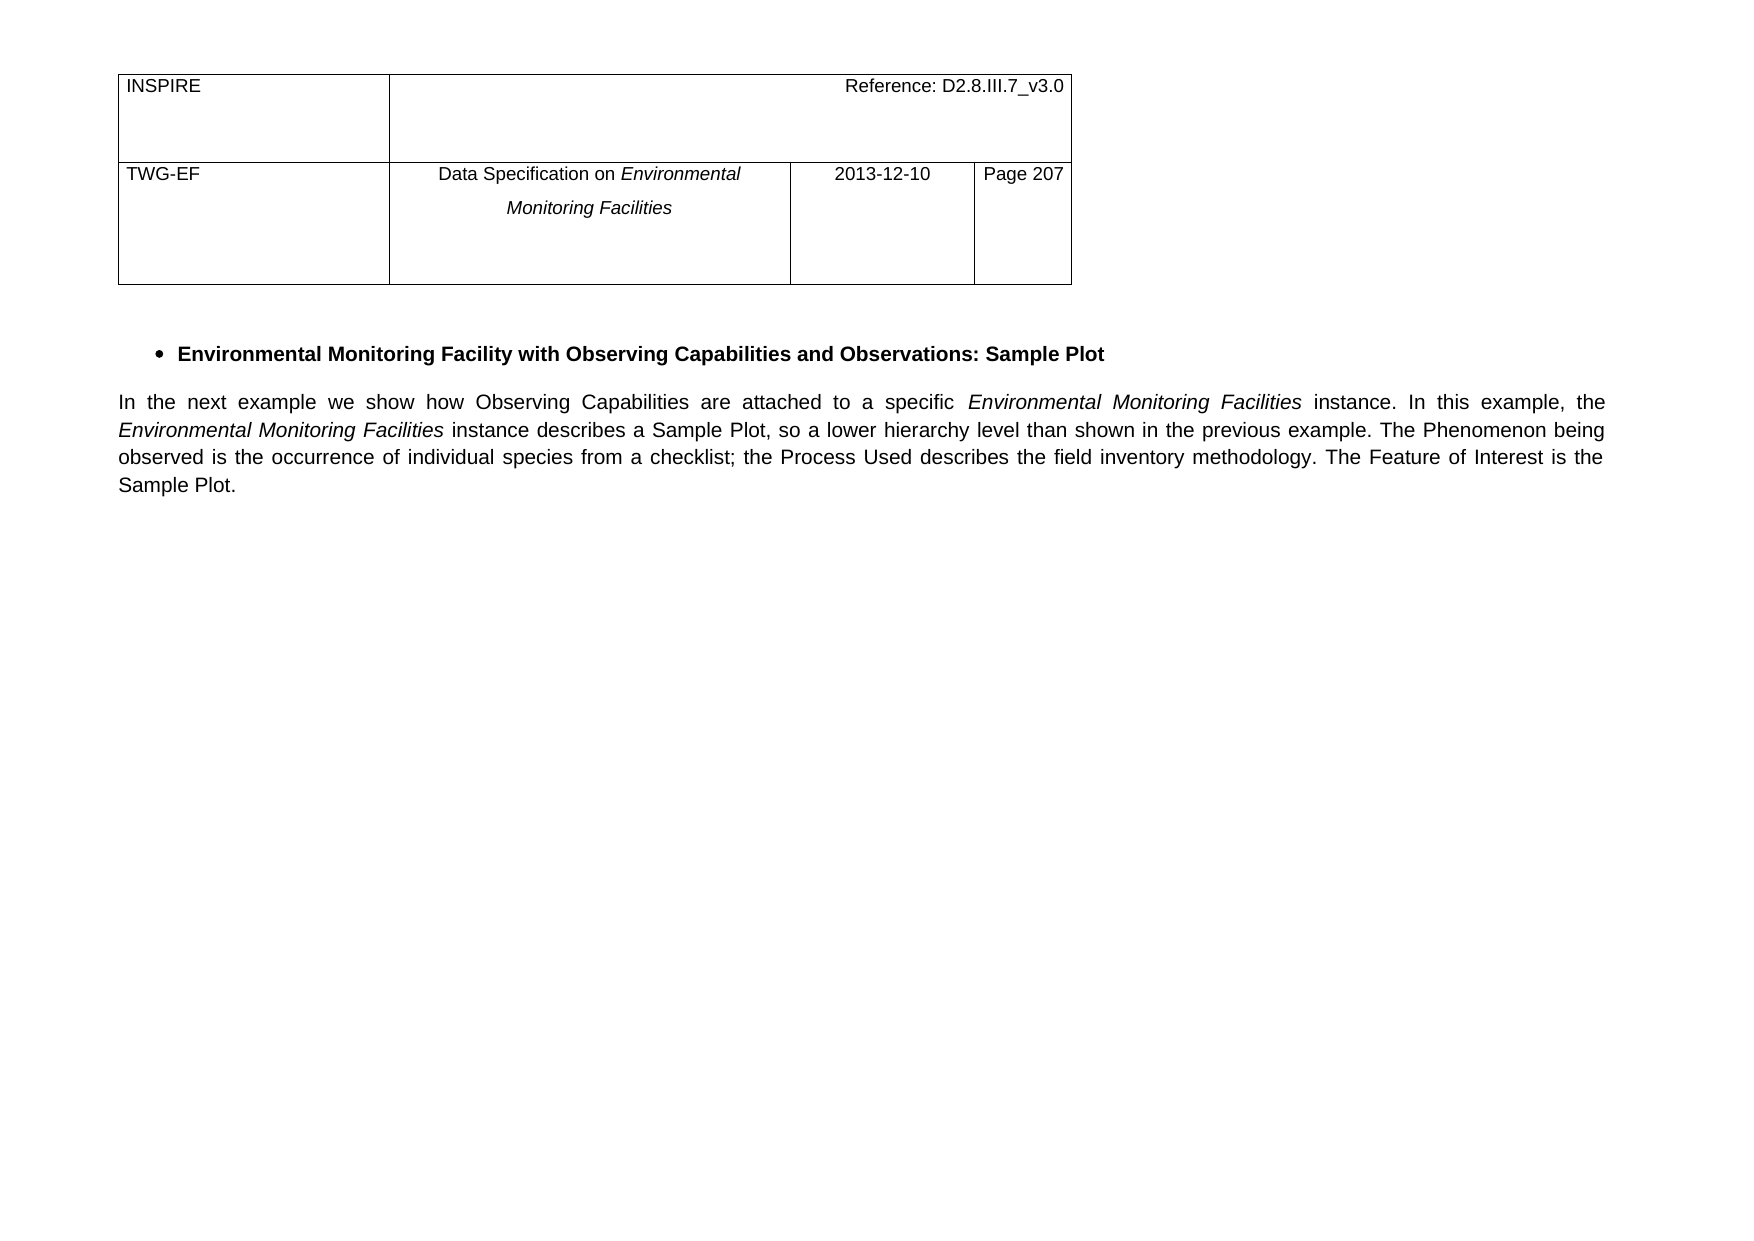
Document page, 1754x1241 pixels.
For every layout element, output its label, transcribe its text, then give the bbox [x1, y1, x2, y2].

list Environmental Monitoring Facility with Observing Capabilities and Observations: Sample Plot [156, 342, 1606, 366]
text In the next example we show how Observing Capabilities are attached to a specific Environmental Monitoring Facilities instance. In this example, the Environmental Monitoring Facilities instance describes a Sample Plot, so a lower hierarchy level than shown in the previous example. The Phenomenon being observed is the occurrence of individual species from a checklist; the Process Used describes the field inventory methodology. The Feature of Interest is the Sample Plot. [118, 390, 1606, 497]
